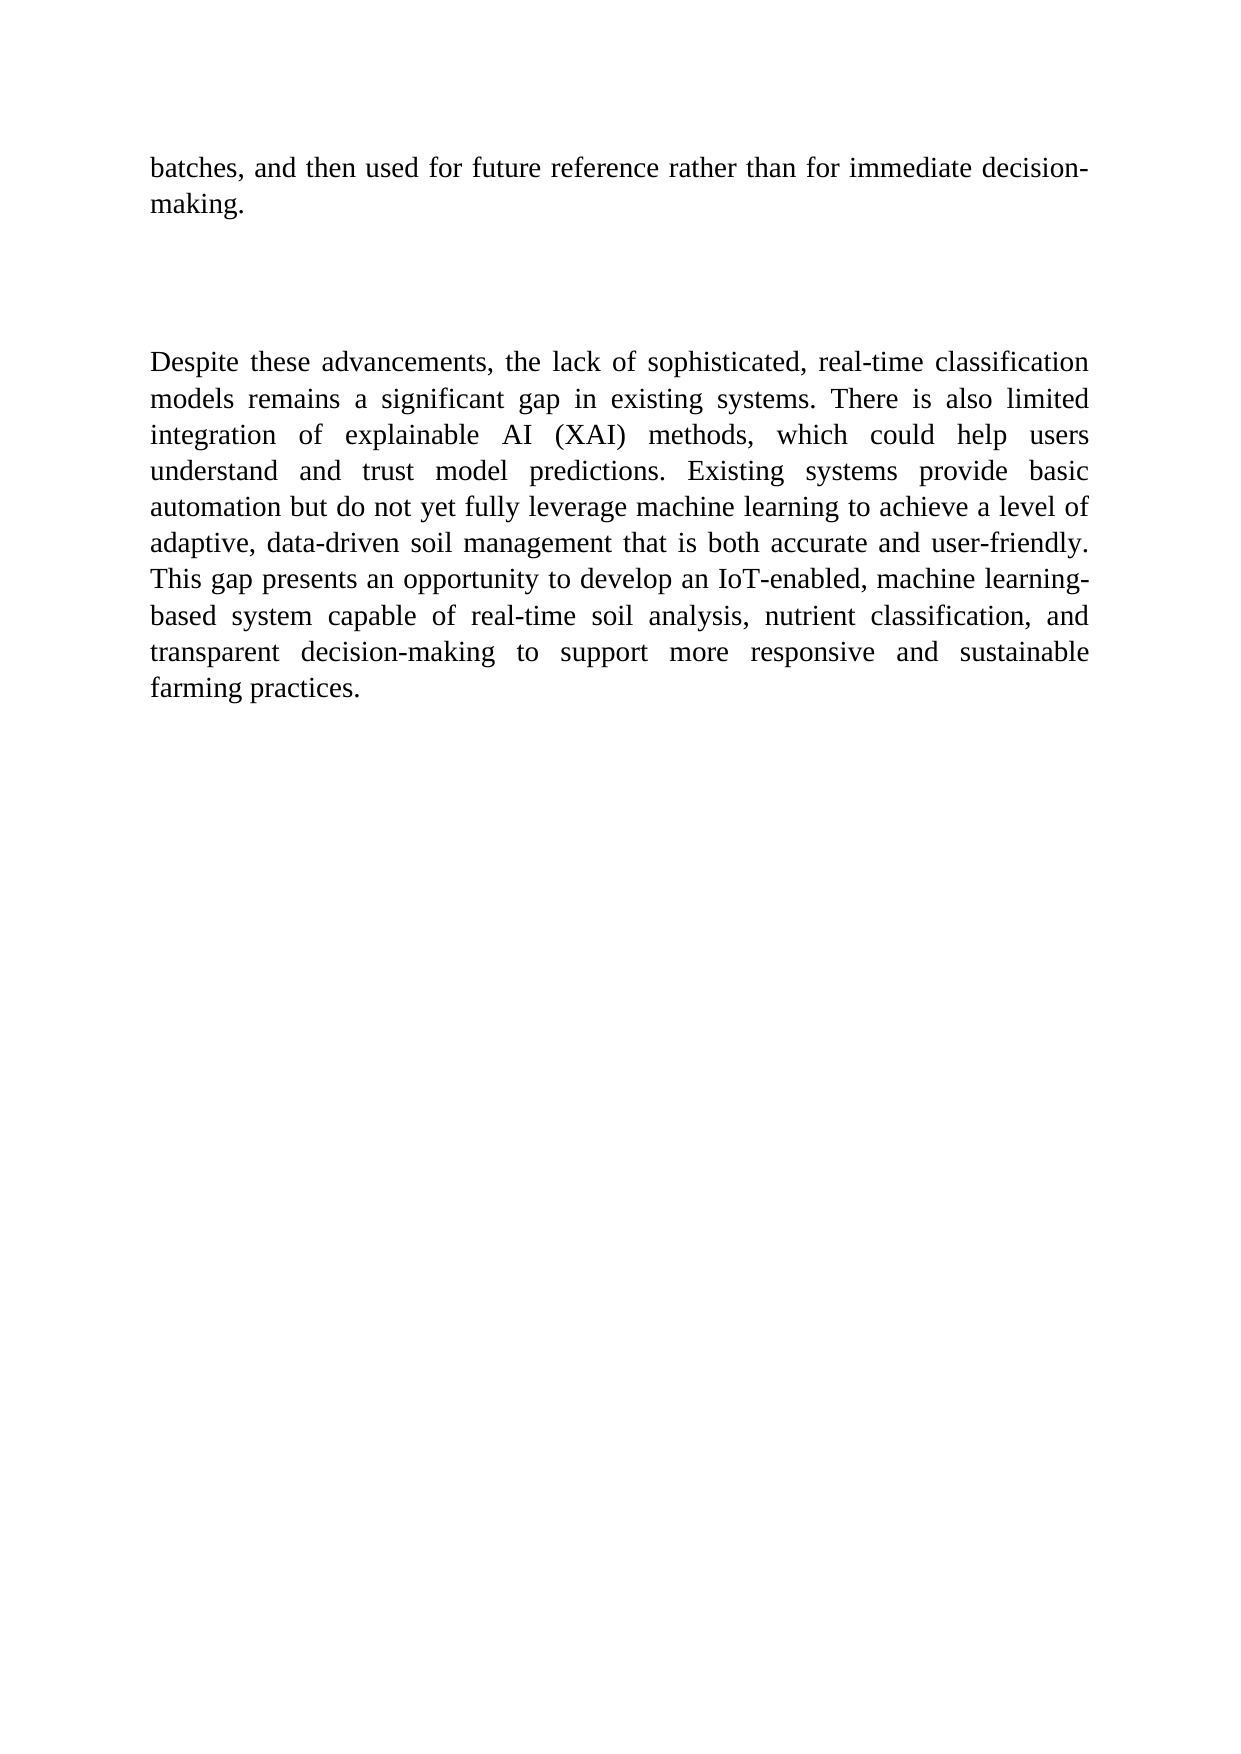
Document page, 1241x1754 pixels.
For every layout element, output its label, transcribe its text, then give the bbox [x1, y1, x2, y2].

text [150, 150, 1090, 220]
text Despite these advancements, the lack of sophisticated, real-time classification models remains a significant gap in existing systems. There is also limited integration of explainable AI (XAI) methods, which could help users understand and trust model predictions. Existing systems provide basic automation but do not yet fully leverage machine learning to achieve a level of adaptive, data-driven soil management that is both accurate and user-friendly. This gap presents an opportunity to develop an IoT-enabled, machine learning-based system capable of real-time soil analysis, nutrient classification, and transparent decision-making to support more responsive and sustainable farming practices. [150, 344, 1090, 703]
